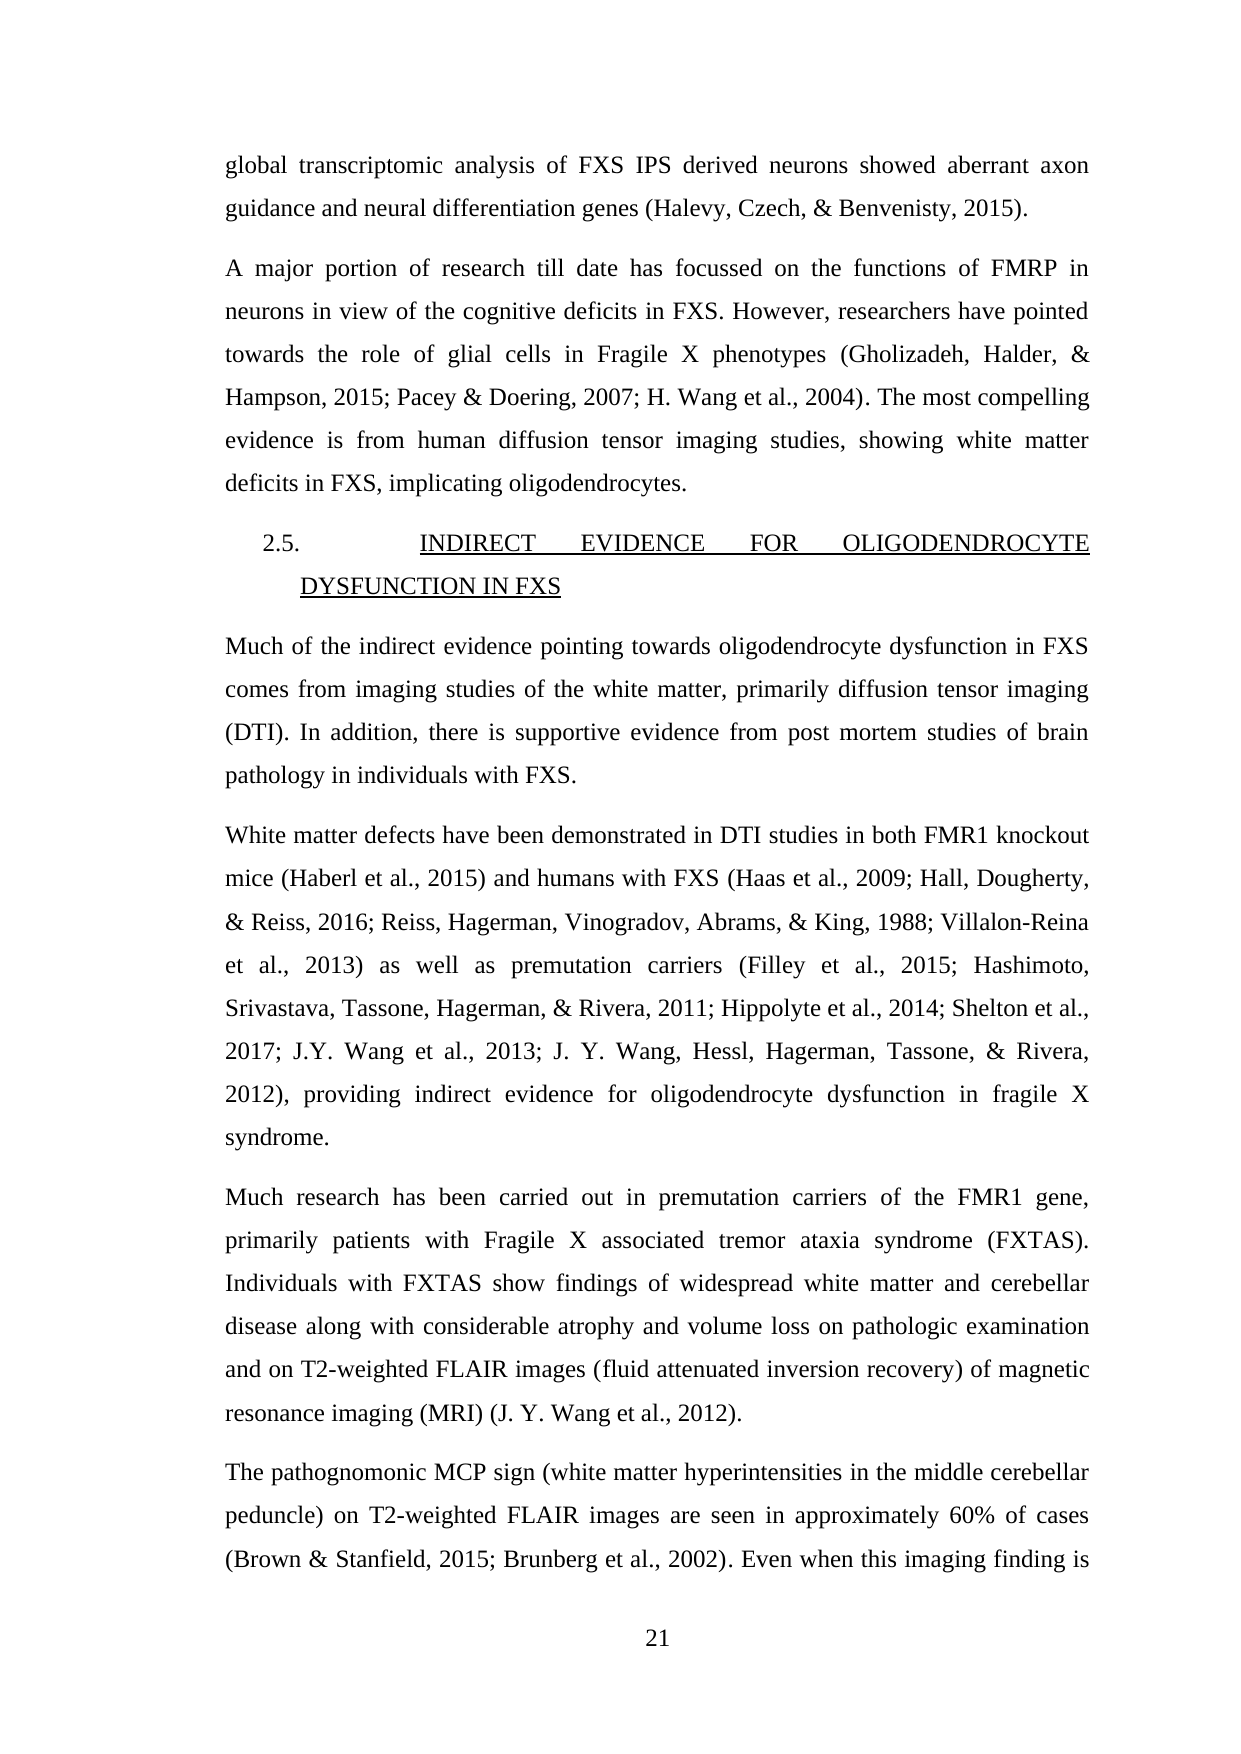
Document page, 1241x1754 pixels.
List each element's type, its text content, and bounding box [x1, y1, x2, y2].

text Much of the indirect evidence pointing towards oligodendrocyte dysfunction in FXS comes from imaging studies of the white matter, primarily diffusion tensor imaging (DTI). In addition, there is supportive evidence from post mortem studies of brain pathology in individuals with FXS. [225, 631, 1090, 789]
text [225, 150, 1090, 222]
text White matter defects have been demonstrated in DTI studies in both FMR1 knockout mice (Haberl et al., 2015) and humans with FXS (Haas et al., 2009; Hall, Dougherty, & Reiss, 2016; Reiss, Hagerman, Vinogradov, Abrams, & King, 1988; Villalon-Reina et al., 2013) as well as premutation carriers (Filley et al., 2015; Hashimoto, Srivastava, Tassone, Hagerman, & Rivera, 2011; Hippolyte et al., 2014; Shelton et al., 2017; J.Y. Wang et al., 2013; J. Y. Wang, Hessl, Hagerman, Tassone, & Rivera, 2012), providing indirect evidence for oligodendrocyte dysfunction in fragile X syndrome. [225, 820, 1090, 1151]
list INDIRECT EVIDENCE FOR OLIGODENDROCYTE DYSFUNCTION IN FXS [262, 528, 1090, 600]
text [225, 1457, 1090, 1572]
text Much research has been carried out in premutation carriers of the FMR1 gene, primarily patients with Fragile X associated tremor ataxia syndrome (FXTAS). Individuals with FXTAS show findings of widespread white matter and cerebellar disease along with considerable atrophy and volume loss on pathologic examination and on T2-weighted FLAIR images (fluid attenuated inversion recovery) of magnetic resonance imaging (MRI) (J. Y. Wang et al., 2012). [225, 1182, 1090, 1426]
text A major portion of research till date has focussed on the functions of FMRP in neurons in view of the cognitive deficits in FXS. However, researchers have pointed towards the role of glial cells in Fragile X phenotypes (Gholizadeh, Halder, & Hampson, 2015; Pacey & Doering, 2007; H. Wang et al., 2004). The most compelling evidence is from human diffusion tensor imaging studies, showing white matter deficits in FXS, implicating oligodendrocytes. [225, 253, 1090, 497]
